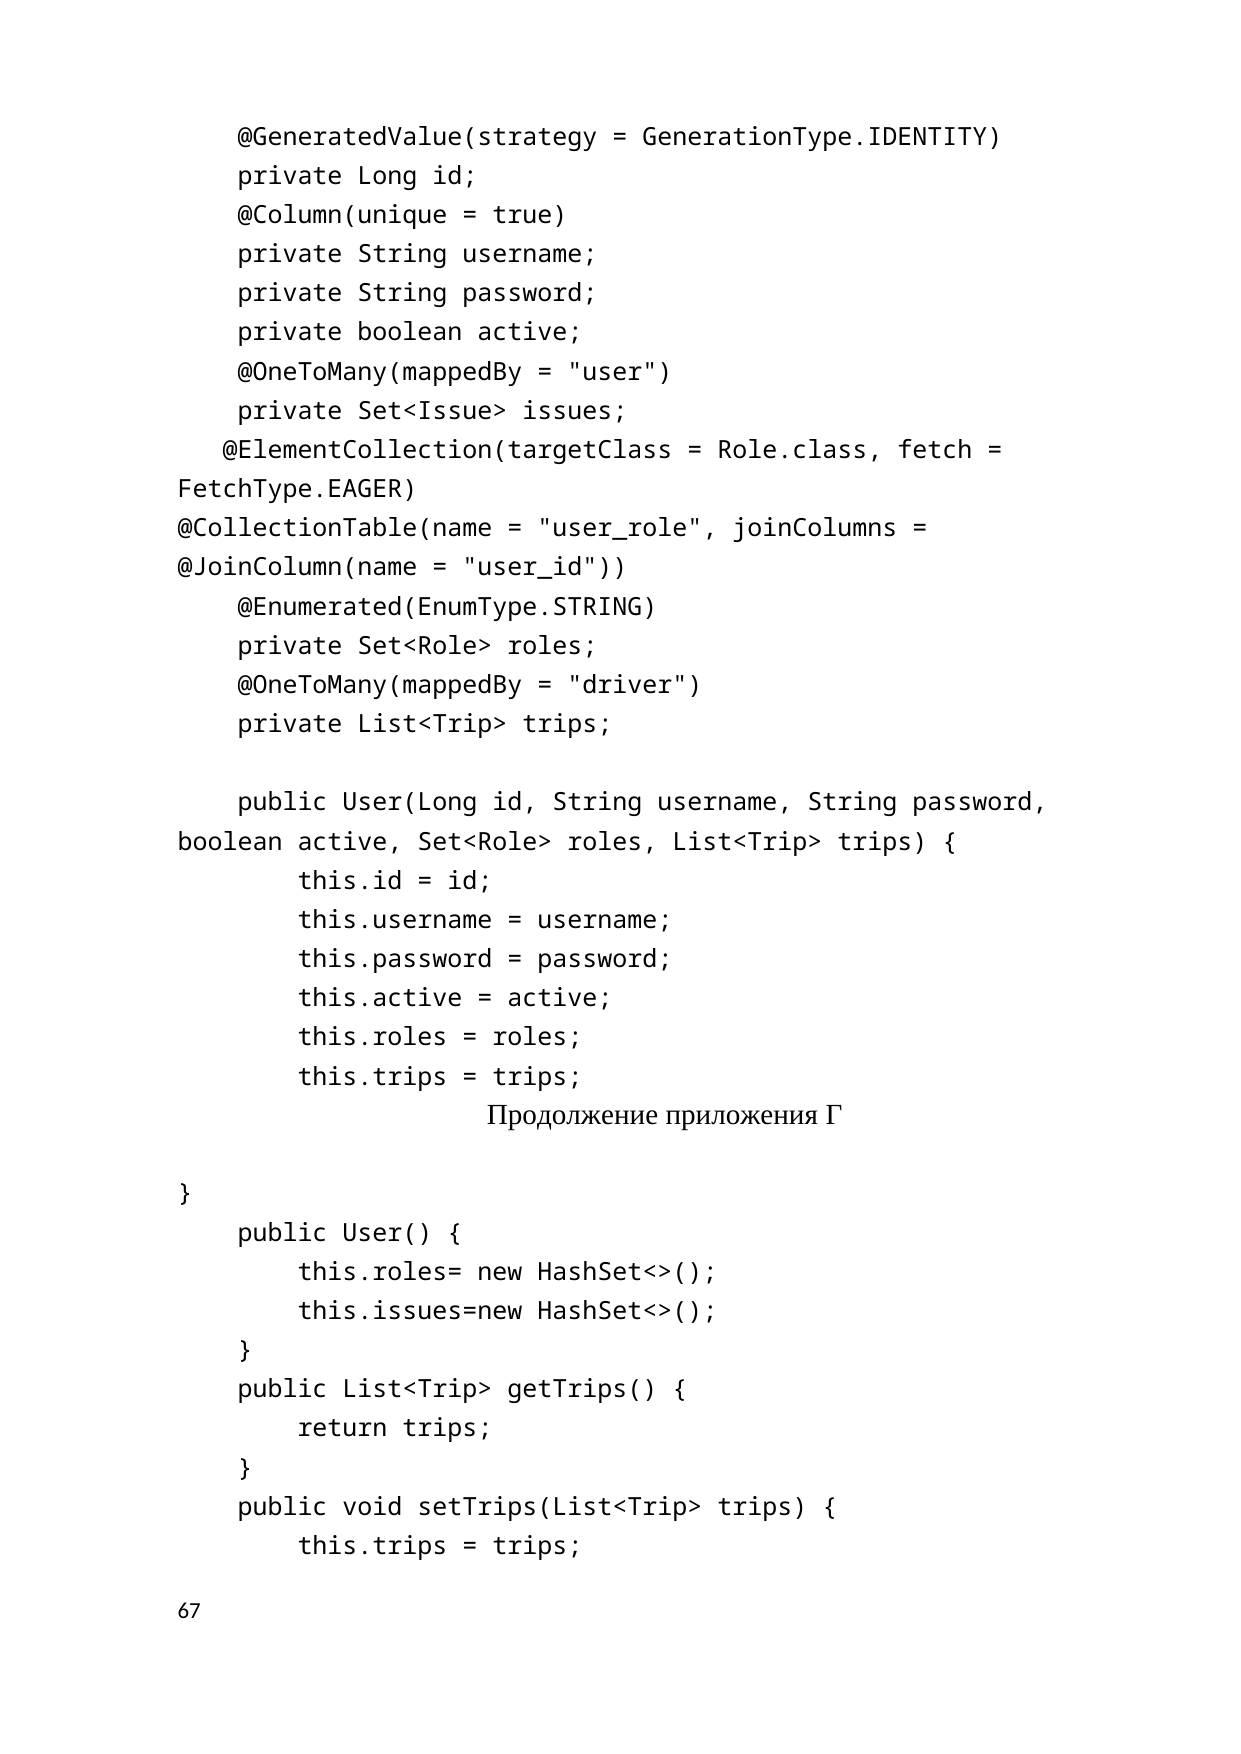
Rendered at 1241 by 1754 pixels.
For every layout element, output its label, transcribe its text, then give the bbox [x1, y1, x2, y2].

text public void setTrips(List<Trip> trips) { [177, 1488, 1152, 1522]
text @OneToMany(mappedBy = "user") [177, 353, 1152, 387]
text @Column(unique = true) [177, 196, 1152, 231]
text private String username; [177, 236, 1152, 270]
text private String password; [177, 275, 1152, 309]
text @OneToMany(mappedBy = "driver") [177, 666, 1152, 701]
text this.username = username; [177, 901, 1152, 936]
text this.id = id; [177, 862, 1152, 896]
text this.roles= new HashSet<>(); [177, 1253, 1152, 1287]
text @CollectionTable(name = "user_role", joinColumns = @JoinColumn(name = "user_id")) [177, 510, 1152, 583]
text this.issues=new HashSet<>(); [177, 1292, 1152, 1327]
text private Long id; [177, 157, 1152, 191]
text Продолжение приложения Г [177, 1097, 1152, 1131]
text this.active = active; [177, 980, 1152, 1014]
text return trips; [177, 1410, 1152, 1444]
text private List<Trip> trips; [177, 706, 1152, 740]
text public List<Trip> getTrips() { [177, 1371, 1152, 1405]
text } [177, 1332, 1152, 1366]
text @ElementCollection(targetClass = Role.class, fetch = FetchType.EAGER) [177, 431, 1152, 505]
text private boolean active; [177, 314, 1152, 348]
text this.trips = trips; [177, 1058, 1152, 1092]
text public User() { [177, 1214, 1152, 1248]
text public User(Long id, String username, String password, boolean active, Set<Role> roles, List<Trip> trips) { [177, 784, 1152, 857]
text private Set<Role> roles; [177, 627, 1152, 661]
text } [177, 1175, 1152, 1209]
text this.trips = trips; [177, 1527, 1152, 1562]
text this.password = password; [177, 941, 1152, 975]
text @GeneratedValue(strategy = GenerationType.IDENTITY) [177, 118, 1152, 152]
text this.roles = roles; [177, 1019, 1152, 1053]
text @Enumerated(EnumType.STRING) [177, 588, 1152, 622]
text } [177, 1449, 1152, 1483]
text private Set<Issue> issues; [177, 392, 1152, 426]
